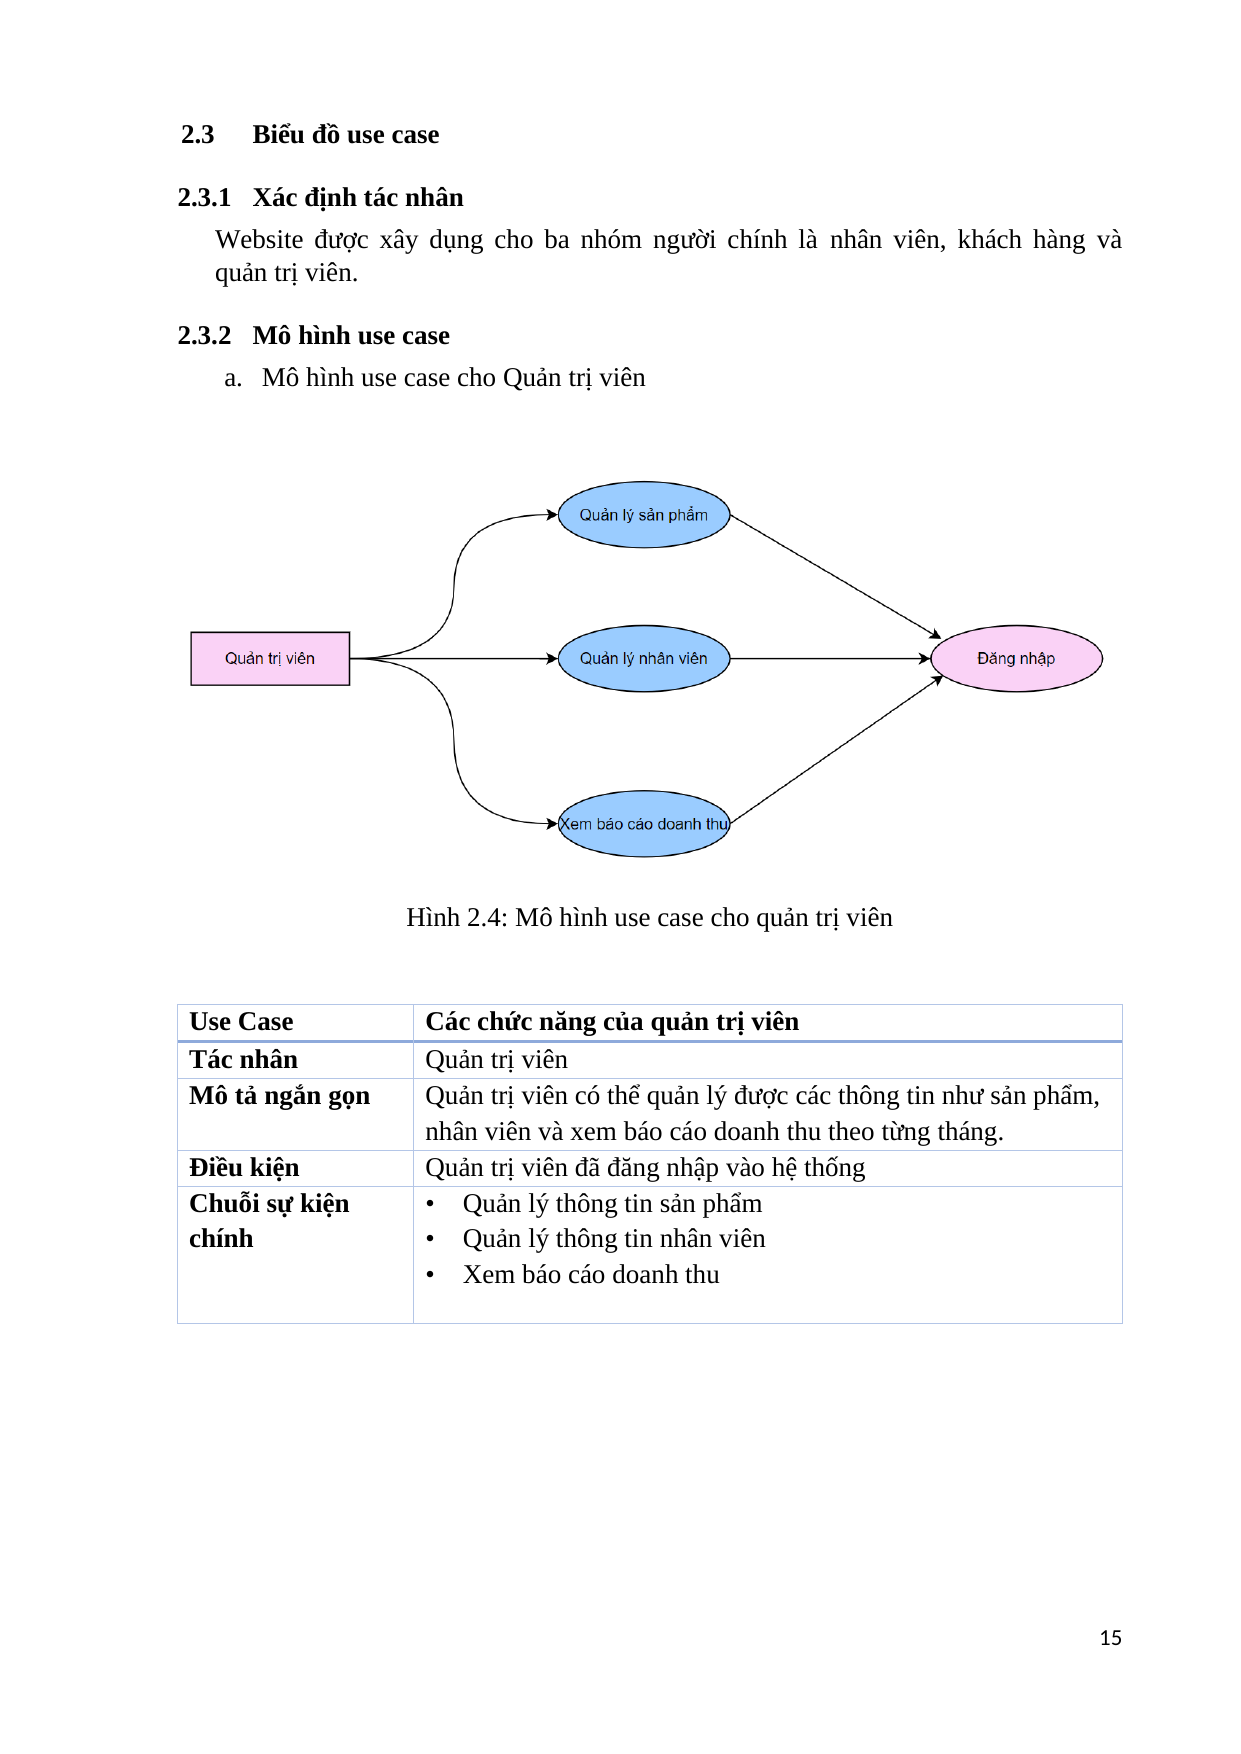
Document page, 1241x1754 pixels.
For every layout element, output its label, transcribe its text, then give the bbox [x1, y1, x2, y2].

table_header Các chức năng của quản trị viên [414, 1005, 1122, 1040]
table_cell Quản lý thông tin sản phẩm Quản lý thông tin nhân viên Xem báo cáo doanh thu [414, 1187, 1122, 1322]
table_header Use Case [178, 1005, 413, 1040]
table_cell Điều kiện [178, 1151, 413, 1186]
subtitle Biểu đồ use case [215, 118, 1122, 149]
subtitle Mô hình use case [177, 319, 1122, 350]
table_cell Quản trị viên [414, 1043, 1122, 1078]
table_cell Mô tả ngắn gọn [178, 1079, 413, 1150]
table_cell Chuỗi sự kiện chính [178, 1187, 413, 1322]
text Website được xây dụng cho ba nhóm người chính là nhân viên, khách hàng và quản trị viên. [215, 223, 1122, 287]
table_cell Quản trị viên có thể quản lý được các thông tin như sản phẩm, nhân viên và xem báo cáo doanh thu theo từng tháng. [414, 1079, 1122, 1150]
list Mô hình use case cho Quản trị viên [224, 361, 1122, 392]
table_cell Tác nhân [178, 1043, 413, 1078]
subtitle Xác định tác nhân [177, 181, 1122, 212]
table_cell Quản trị viên đã đăng nhập vào hệ thống [414, 1151, 1122, 1186]
picture [177, 461, 1123, 883]
text Hình 2.4: Mô hình use case cho quản trị viên [177, 902, 1122, 933]
